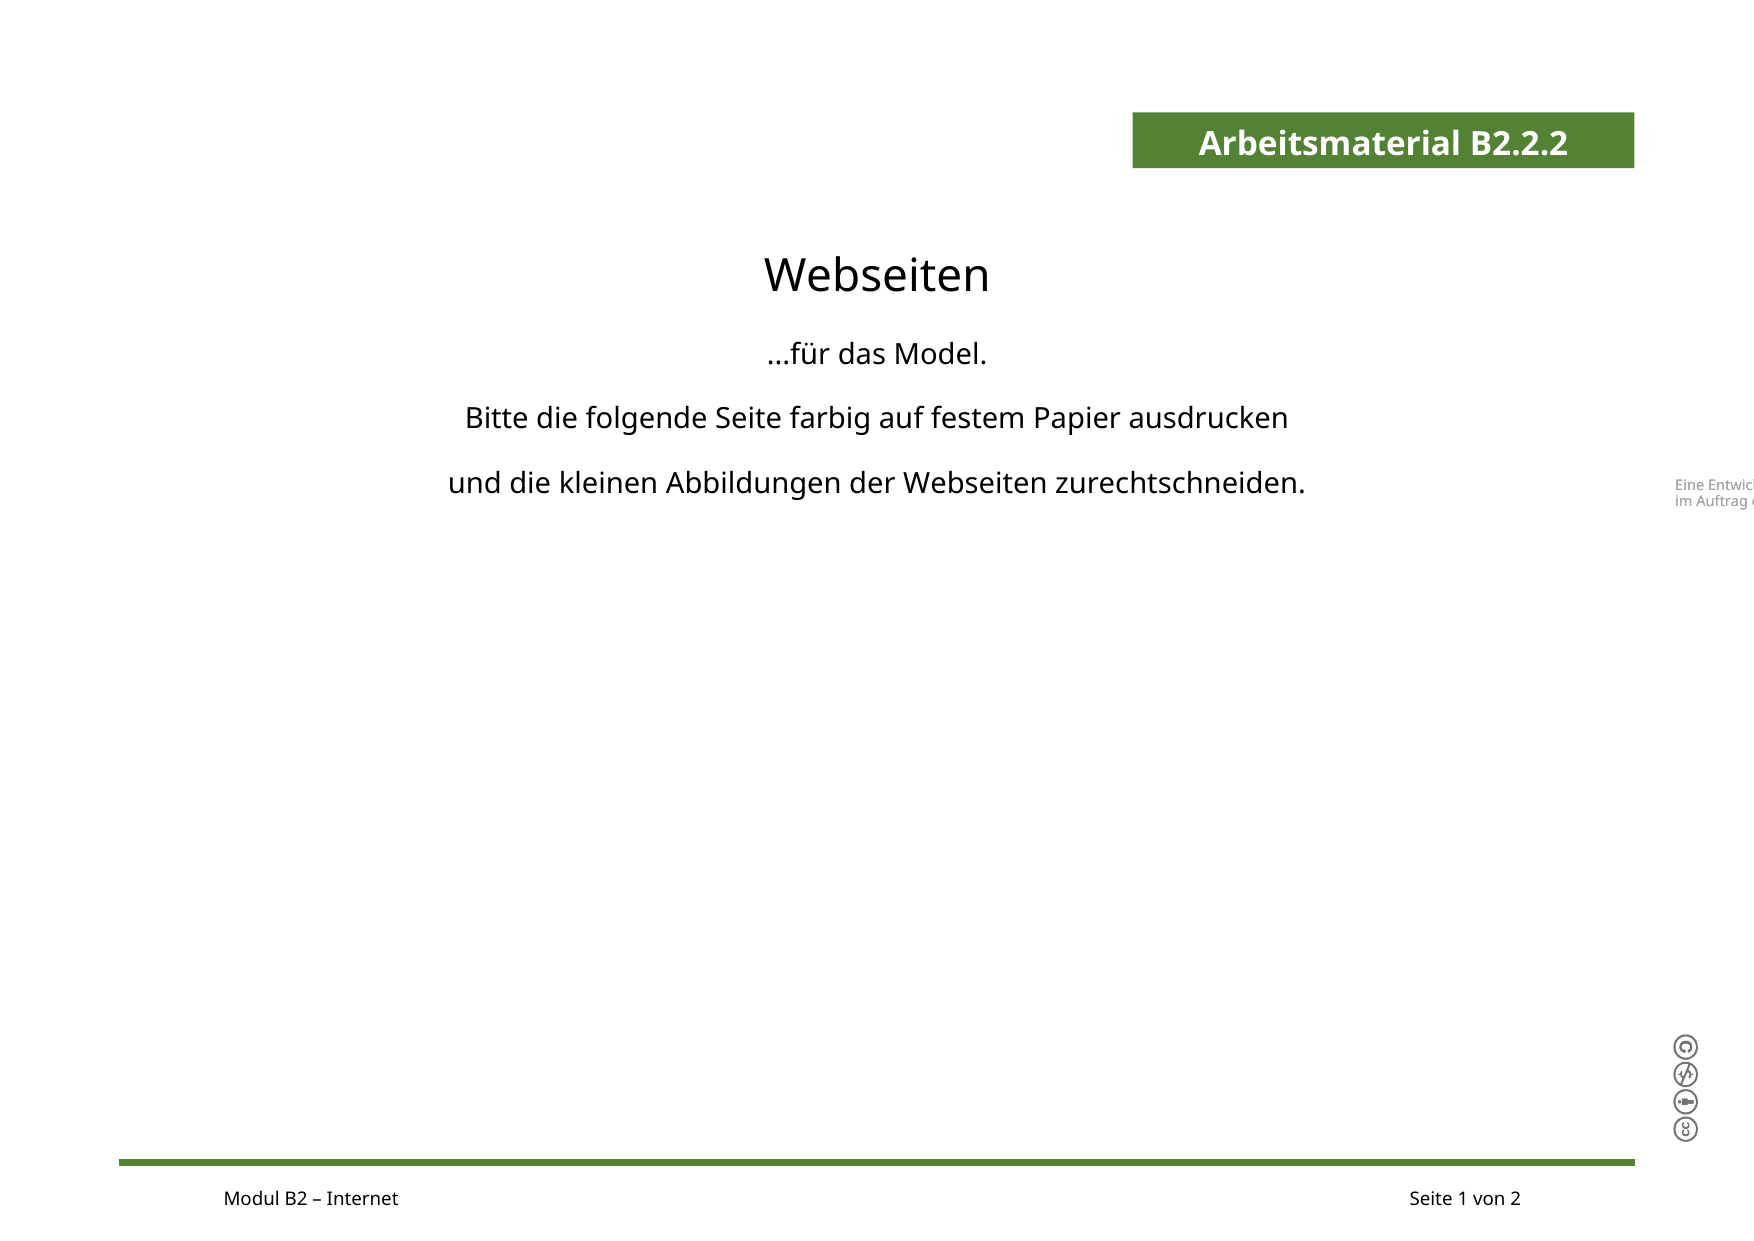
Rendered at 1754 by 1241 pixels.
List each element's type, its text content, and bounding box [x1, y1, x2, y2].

text ...für das Model. [118, 333, 1636, 373]
text Webseiten [118, 242, 1636, 304]
text und die kleinen Abbildungen der Webseiten zurechtschneiden. [118, 462, 1636, 502]
text Bitte die folgende Seite farbig auf festem Papier ausdrucken [118, 398, 1636, 437]
